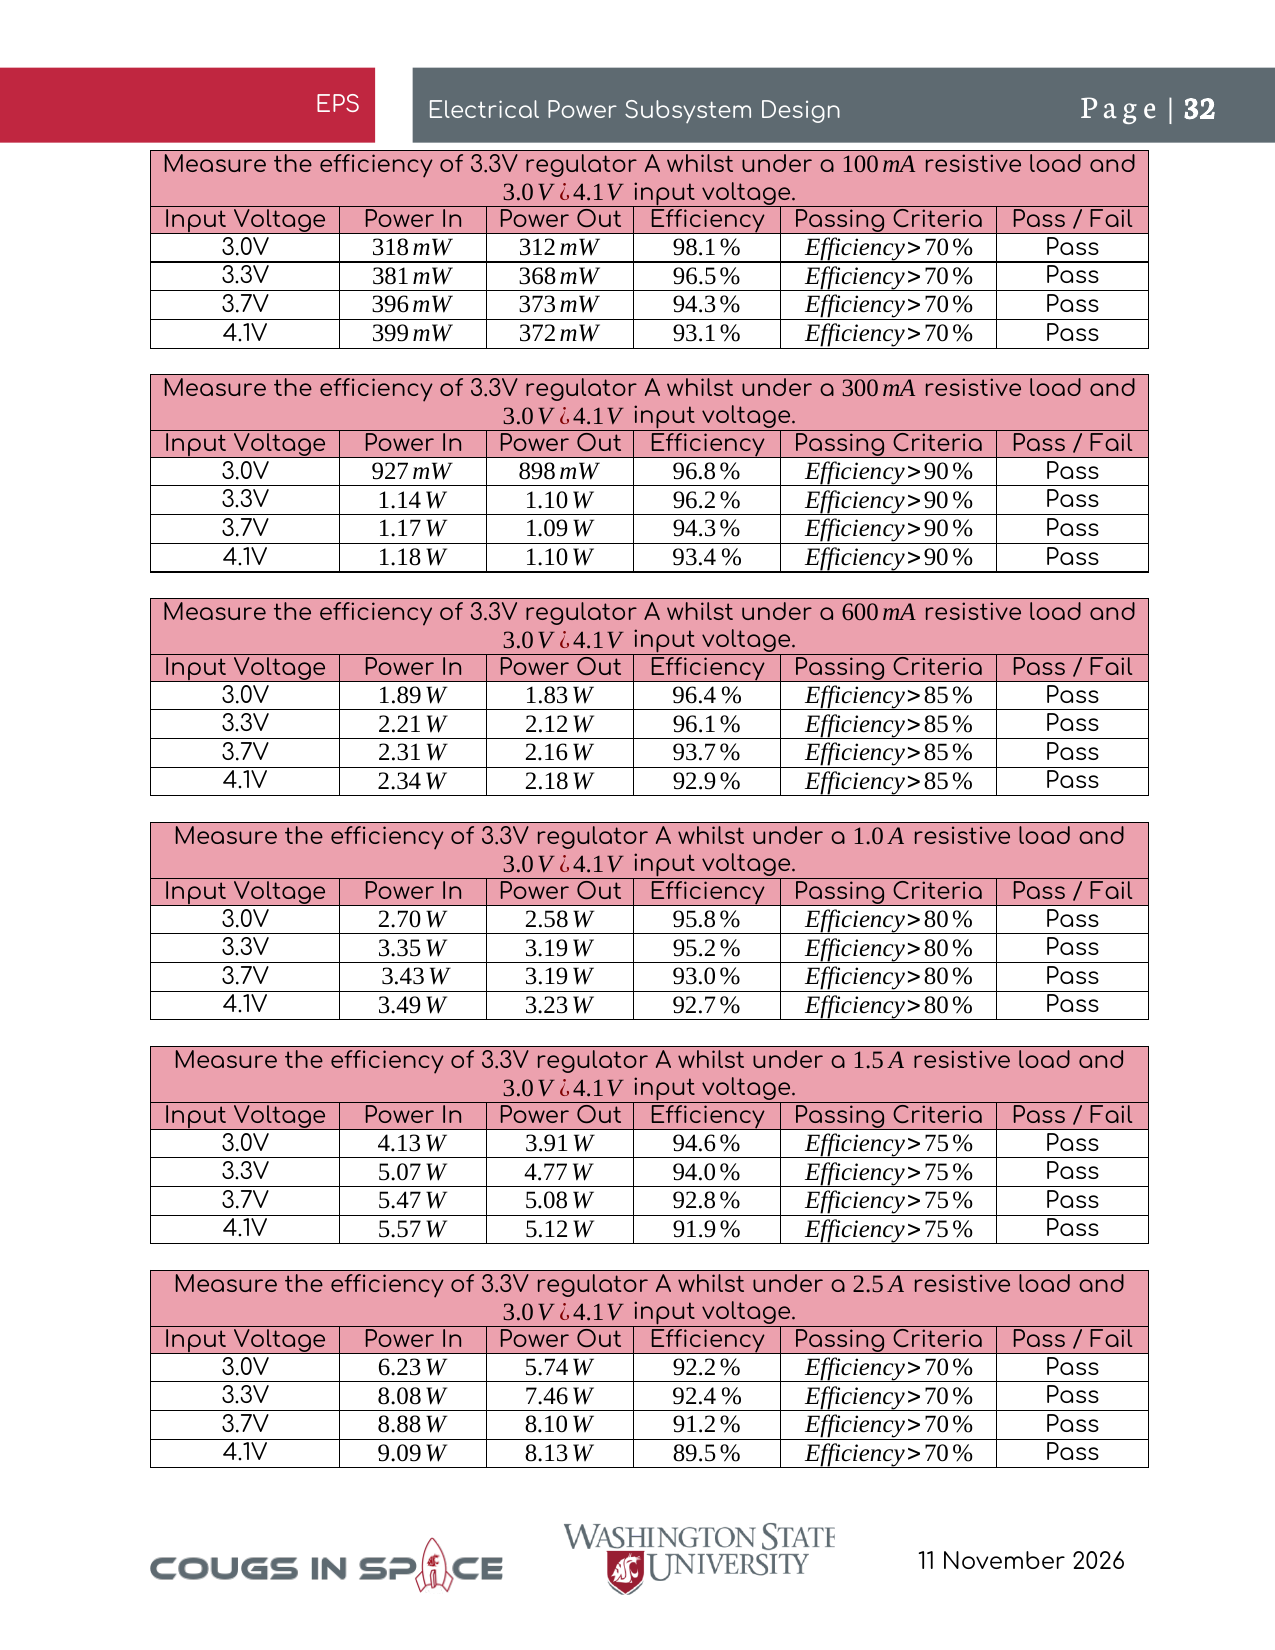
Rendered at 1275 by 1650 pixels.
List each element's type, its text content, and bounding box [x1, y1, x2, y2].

table_cell [487, 1354, 633, 1381]
table_cell Pass [997, 1354, 1148, 1381]
table_cell [340, 906, 486, 933]
table_cell [487, 544, 633, 571]
table_cell Pass [997, 234, 1148, 261]
table_cell [634, 1187, 780, 1214]
table_cell Passing Criteria [781, 1327, 996, 1353]
table_cell [781, 906, 996, 933]
table_header Measure the efficiency of 3.3V regulator A whilst under a resistive load and input voltage. [151, 375, 1148, 430]
table_cell Pass [997, 682, 1148, 709]
table_header Measure the efficiency of 3.3V regulator A whilst under a resistive load and input voltage. [151, 599, 1148, 654]
table_cell [487, 963, 633, 991]
table_cell [487, 458, 633, 485]
table_cell Power Out [487, 879, 633, 905]
table_cell [634, 682, 780, 709]
table_cell Passing Criteria [781, 879, 996, 905]
table_cell [340, 486, 486, 514]
table_cell [487, 515, 633, 543]
table_cell [340, 739, 486, 767]
table_cell 3.7V [151, 739, 339, 767]
table_cell Input Voltage [151, 655, 339, 681]
table_cell [781, 291, 996, 319]
table_cell Power Out [487, 1103, 633, 1129]
table_cell Pass / Fail [997, 655, 1148, 681]
table_cell [634, 458, 780, 485]
table_cell [781, 1216, 996, 1243]
table_cell [781, 458, 996, 485]
table_cell [634, 486, 780, 514]
table_cell [487, 263, 633, 290]
table_cell Power In [340, 207, 486, 233]
table_cell [340, 1216, 486, 1243]
table_cell Pass [997, 458, 1148, 485]
table_cell Power In [340, 1103, 486, 1129]
table_cell [634, 963, 780, 991]
table_cell 3.0V [151, 234, 339, 261]
table_cell Input Voltage [151, 1327, 339, 1353]
table_cell Power In [340, 431, 486, 457]
table_cell 4.1V [151, 1440, 339, 1467]
table_cell [340, 1382, 486, 1410]
table_cell [340, 768, 486, 795]
table_cell 3.3V [151, 1158, 339, 1186]
table_cell [340, 544, 486, 571]
table_cell Pass / Fail [997, 207, 1148, 233]
table_cell 4.1V [151, 992, 339, 1019]
table_cell [340, 320, 486, 347]
table_header Measure the efficiency of 3.3V regulator A whilst under a resistive load and input voltage. [151, 1047, 1148, 1102]
table_cell [781, 486, 996, 514]
table_cell Pass / Fail [997, 1103, 1148, 1129]
table_cell 3.0V [151, 906, 339, 933]
table_cell 3.7V [151, 291, 339, 319]
table_cell Passing Criteria [781, 1103, 996, 1129]
table_cell [781, 710, 996, 738]
table_cell [487, 291, 633, 319]
table_cell 3.3V [151, 1382, 339, 1410]
table_cell Pass [997, 1158, 1148, 1186]
table_cell 3.7V [151, 1187, 339, 1214]
table_cell Pass [997, 1216, 1148, 1243]
table_cell [781, 1187, 996, 1214]
table_cell 3.7V [151, 1411, 339, 1438]
table_cell Pass [997, 291, 1148, 319]
table_cell [340, 263, 486, 290]
table_cell [340, 1354, 486, 1381]
table_cell Passing Criteria [781, 655, 996, 681]
table_cell Pass [997, 934, 1148, 962]
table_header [151, 151, 1148, 206]
table_cell Efficiency [634, 655, 780, 681]
table_cell [634, 1411, 780, 1438]
table_cell [340, 234, 486, 261]
table_cell [487, 486, 633, 514]
table_cell [340, 934, 486, 962]
table_cell Pass [997, 739, 1148, 767]
table_cell Efficiency [634, 431, 780, 457]
table_cell [634, 1354, 780, 1381]
table_cell [487, 992, 633, 1019]
table_cell 3.3V [151, 486, 339, 514]
table_cell [781, 515, 996, 543]
table_cell [634, 544, 780, 571]
table_cell [340, 992, 486, 1019]
table_cell 4.1V [151, 320, 339, 347]
table_cell Pass / Fail [997, 879, 1148, 905]
table_cell [781, 963, 996, 991]
table_cell Pass [997, 515, 1148, 543]
table_cell Power In [340, 1327, 486, 1353]
table_cell [487, 739, 633, 767]
table_cell Pass [997, 486, 1148, 514]
table_cell [781, 1440, 996, 1467]
table_cell Pass [997, 1130, 1148, 1157]
table_cell [634, 768, 780, 795]
table_cell [781, 1130, 996, 1157]
table_cell 4.1V [151, 544, 339, 571]
table_cell 4.1V [151, 1216, 339, 1243]
table_cell [487, 1130, 633, 1157]
table_cell [487, 682, 633, 709]
table_cell Power Out [487, 431, 633, 457]
table_cell Efficiency [634, 207, 780, 233]
table_cell Pass / Fail [997, 1327, 1148, 1353]
table_cell [487, 320, 633, 347]
table_cell Passing Criteria [781, 431, 996, 457]
table_cell [487, 1411, 633, 1438]
table_cell Efficiency [634, 1327, 780, 1353]
table_cell [340, 1411, 486, 1438]
table_cell [340, 1440, 486, 1467]
table_cell [781, 263, 996, 290]
table_cell [340, 682, 486, 709]
table_cell Pass [997, 263, 1148, 290]
table_cell [340, 1130, 486, 1157]
table_header Measure the efficiency of 3.3V regulator A whilst under a resistive load and input voltage. [151, 1271, 1148, 1326]
table_cell 3.0V [151, 458, 339, 485]
table_cell Pass [997, 1411, 1148, 1438]
table_cell [634, 1158, 780, 1186]
table_cell 3.7V [151, 515, 339, 543]
table_cell [340, 515, 486, 543]
table_cell 4.1V [151, 768, 339, 795]
table_cell [487, 1440, 633, 1467]
table_cell 3.0V [151, 1130, 339, 1157]
table_cell Pass [997, 320, 1148, 347]
table_cell [781, 544, 996, 571]
table_cell Pass [997, 1440, 1148, 1467]
table_cell [781, 682, 996, 709]
table_cell Power In [340, 879, 486, 905]
table_cell [487, 710, 633, 738]
table_cell [634, 320, 780, 347]
table_cell [487, 906, 633, 933]
table_cell [340, 1187, 486, 1214]
table_cell Power Out [487, 655, 633, 681]
table_cell 3.0V [151, 682, 339, 709]
table_cell Input Voltage [151, 1103, 339, 1129]
table_cell [634, 1130, 780, 1157]
table_cell Pass [997, 544, 1148, 571]
table_cell [781, 739, 996, 767]
table_cell [781, 934, 996, 962]
table_cell Pass [997, 1382, 1148, 1410]
table_cell [634, 1440, 780, 1467]
table_cell Power Out [487, 207, 633, 233]
table_header Measure the efficiency of 3.3V regulator A whilst under a resistive load and input voltage. [151, 823, 1148, 878]
table_cell [634, 1382, 780, 1410]
table_cell [634, 263, 780, 290]
table_cell Pass / Fail [997, 431, 1148, 457]
table_cell Efficiency [634, 1103, 780, 1129]
table_cell [781, 768, 996, 795]
table_cell [781, 992, 996, 1019]
table_cell [634, 515, 780, 543]
table_cell Pass [997, 1187, 1148, 1214]
table_cell [487, 1216, 633, 1243]
table_cell Power Out [487, 1327, 633, 1353]
table_cell [781, 1382, 996, 1410]
table_cell 3.7V [151, 963, 339, 991]
table_cell [340, 710, 486, 738]
table_cell [781, 1158, 996, 1186]
table_cell [634, 234, 780, 261]
table_cell [634, 906, 780, 933]
table_cell [487, 768, 633, 795]
table_cell [634, 291, 780, 319]
table_cell Pass [997, 992, 1148, 1019]
table_cell Input Voltage [151, 207, 339, 233]
table_cell 3.3V [151, 263, 339, 290]
table_cell [340, 458, 486, 485]
table_cell Efficiency [634, 879, 780, 905]
table_cell [340, 1158, 486, 1186]
table_cell [340, 291, 486, 319]
table_cell [781, 234, 996, 261]
table_cell [634, 1216, 780, 1243]
table_cell [487, 234, 633, 261]
table_cell [487, 1158, 633, 1186]
table_cell Input Voltage [151, 879, 339, 905]
table_cell Pass [997, 906, 1148, 933]
table_cell Pass [997, 710, 1148, 738]
table_cell [634, 934, 780, 962]
table_cell Pass [997, 768, 1148, 795]
table_cell [487, 1382, 633, 1410]
picture [562, 1522, 835, 1594]
table_cell 3.3V [151, 934, 339, 962]
table_cell [781, 1411, 996, 1438]
table_cell Passing Criteria [781, 207, 996, 233]
table_cell Pass [997, 963, 1148, 991]
table_cell Input Voltage [151, 431, 339, 457]
table_cell [634, 739, 780, 767]
table_cell [487, 934, 633, 962]
picture [150, 1537, 503, 1594]
table_cell 3.0V [151, 1354, 339, 1381]
table_cell [634, 710, 780, 738]
table_cell 3.3V [151, 710, 339, 738]
table_cell [781, 1354, 996, 1381]
table_cell [781, 320, 996, 347]
table_cell Power In [340, 655, 486, 681]
table_cell [634, 992, 780, 1019]
table_cell [487, 1187, 633, 1214]
table_cell [340, 963, 486, 991]
